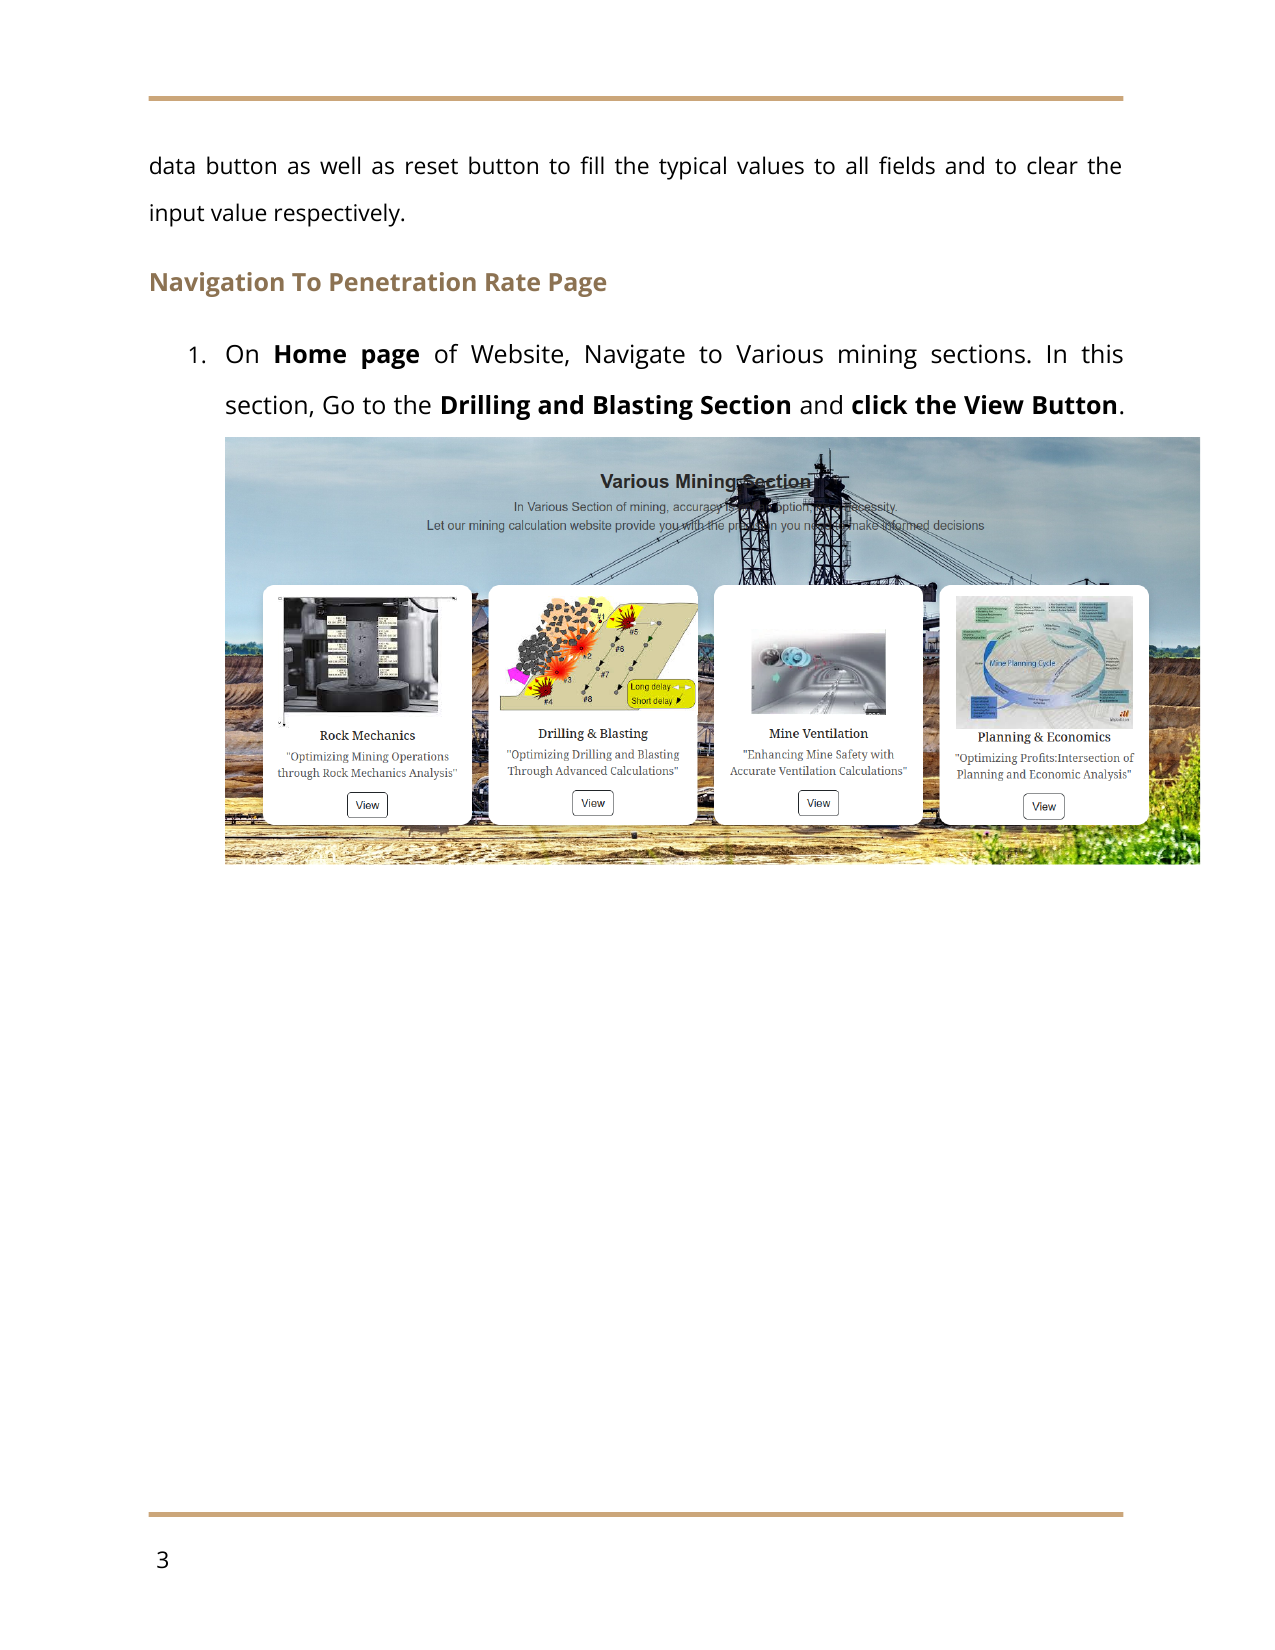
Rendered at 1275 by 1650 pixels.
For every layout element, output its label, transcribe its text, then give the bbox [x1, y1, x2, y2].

picture [148, 1512, 1124, 1517]
picture [148, 96, 1124, 101]
picture [225, 437, 1200, 865]
subtitle Navigation To Penetration Rate Page [148, 264, 1125, 299]
